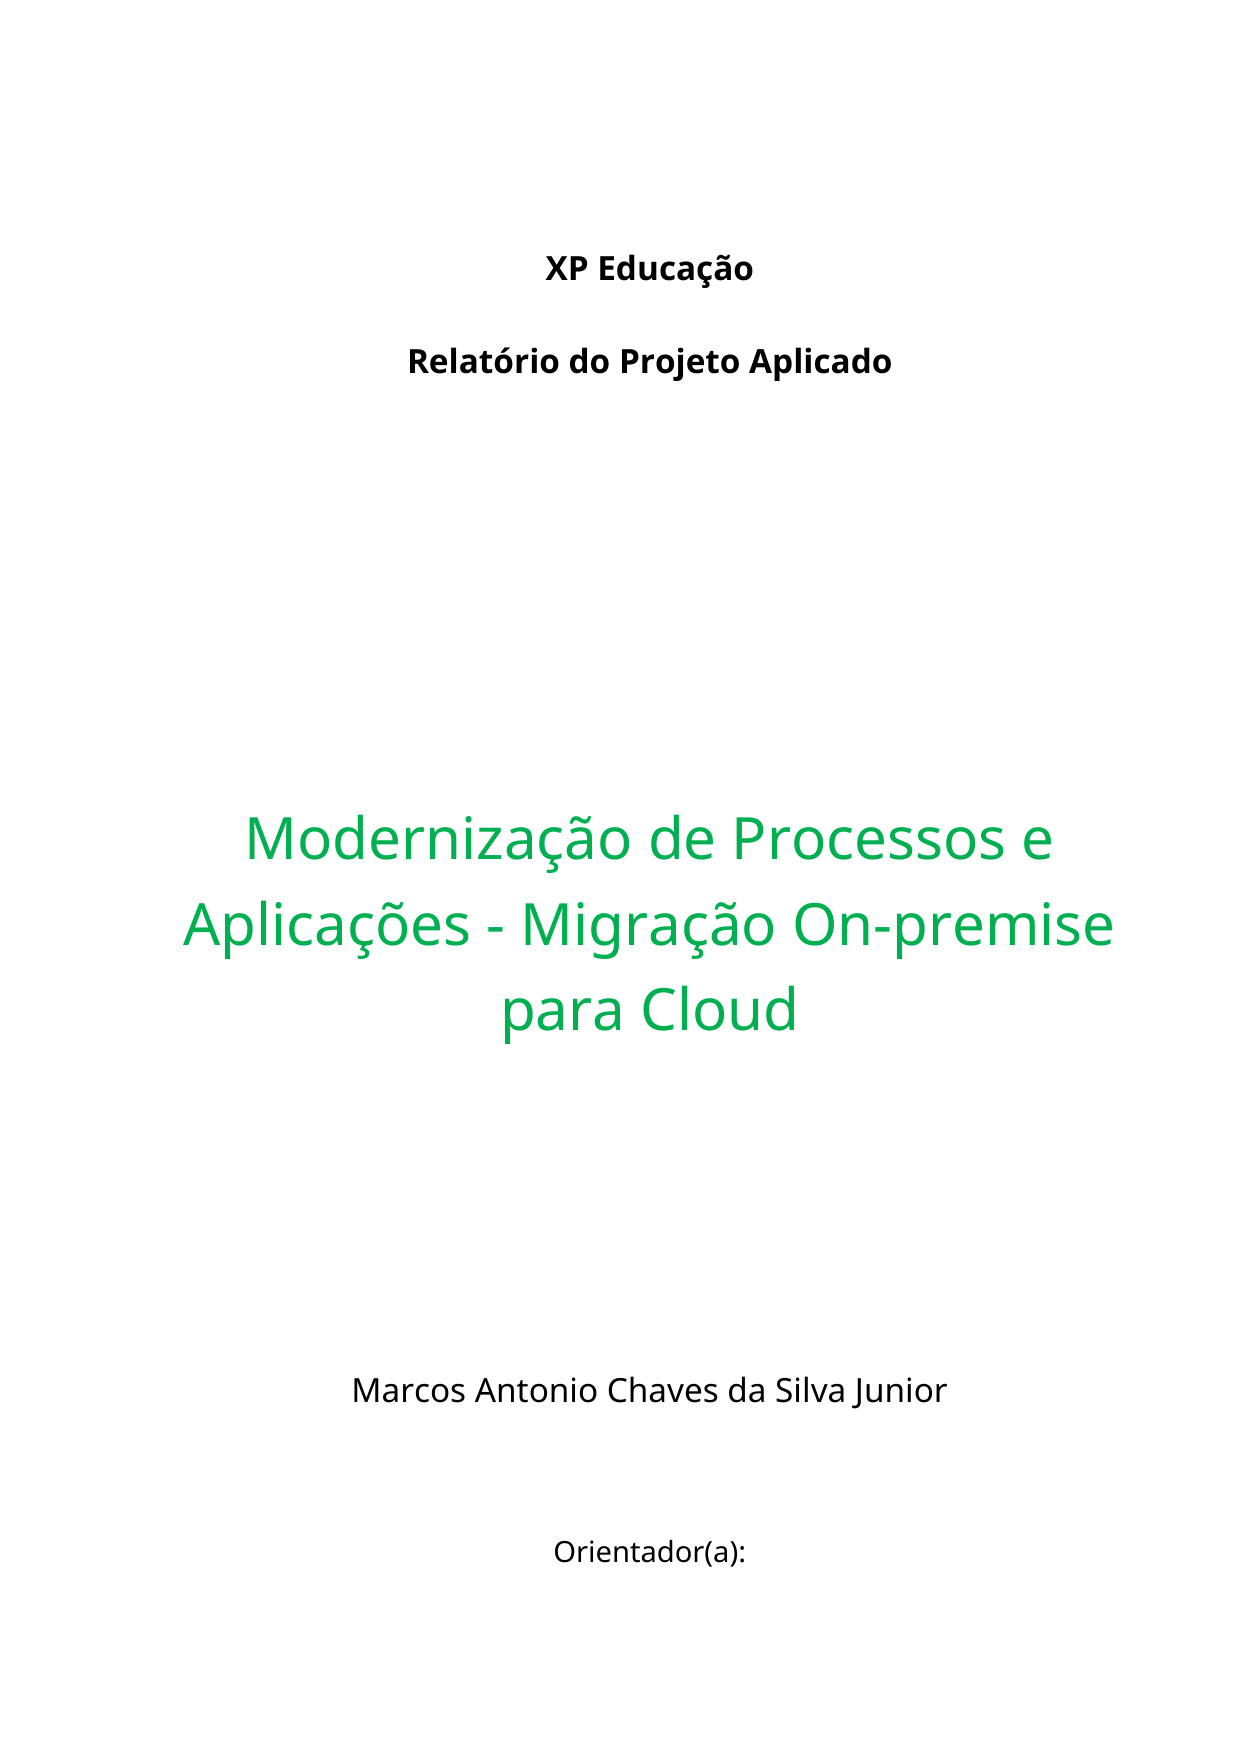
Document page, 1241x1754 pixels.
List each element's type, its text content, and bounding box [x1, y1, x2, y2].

text Relatório do Projeto Aplicado [148, 338, 1152, 383]
text XP Educação [148, 245, 1152, 290]
text Modernização de Processos e Aplicações - Migração On-premise para Cloud [148, 797, 1152, 1048]
text Marcos Antonio Chaves da Silva Junior [148, 1367, 1152, 1412]
text Orientador(a): [148, 1532, 1152, 1571]
